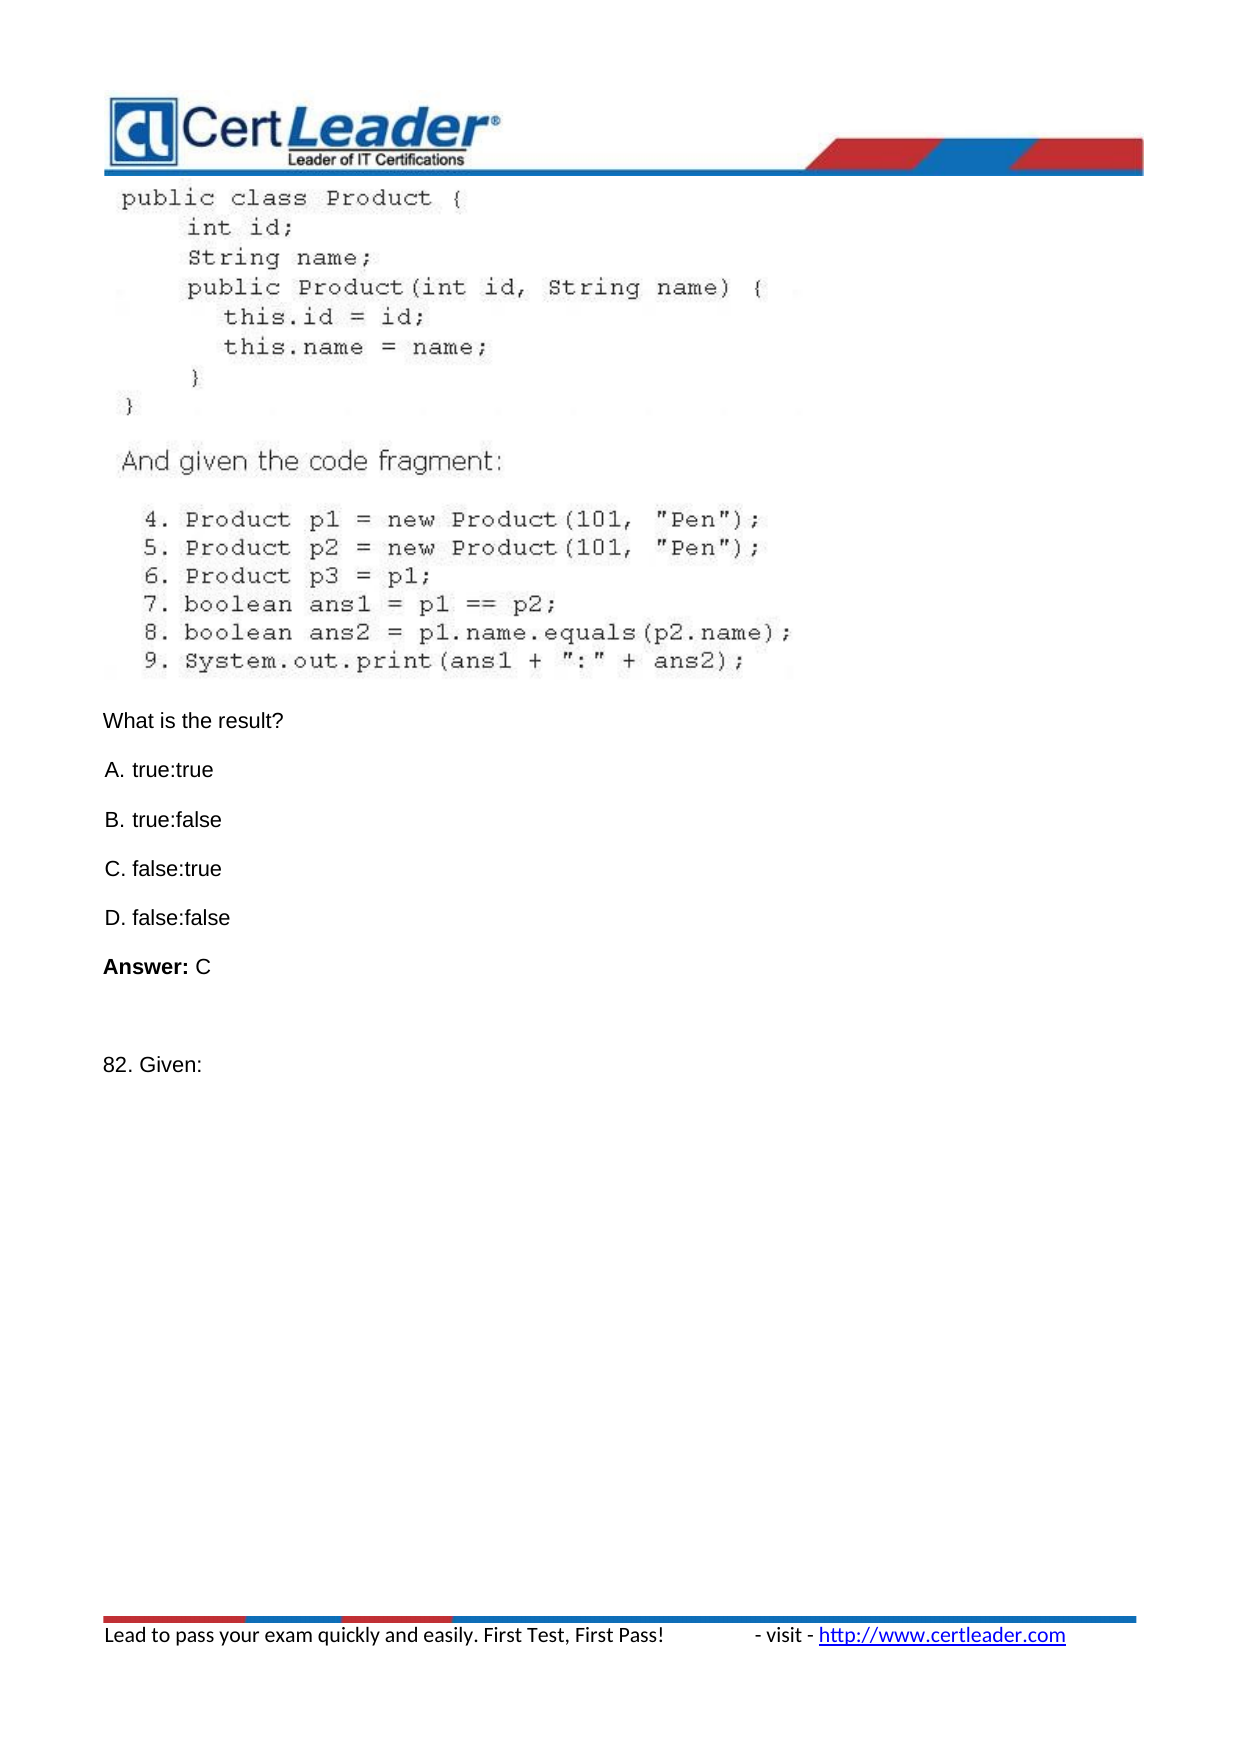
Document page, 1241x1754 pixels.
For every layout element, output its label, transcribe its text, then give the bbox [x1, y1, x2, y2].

list true:true [104, 757, 1136, 783]
text 82. Given: [103, 1052, 1136, 1077]
picture [104, 178, 804, 690]
picture [104, 90, 1144, 176]
list false:false [104, 904, 1136, 930]
list true:false [104, 806, 1136, 832]
picture [103, 1616, 1137, 1623]
subtitle Answer: C [103, 954, 1136, 979]
text What is the result? [103, 708, 1136, 733]
list false:true [104, 856, 1136, 881]
